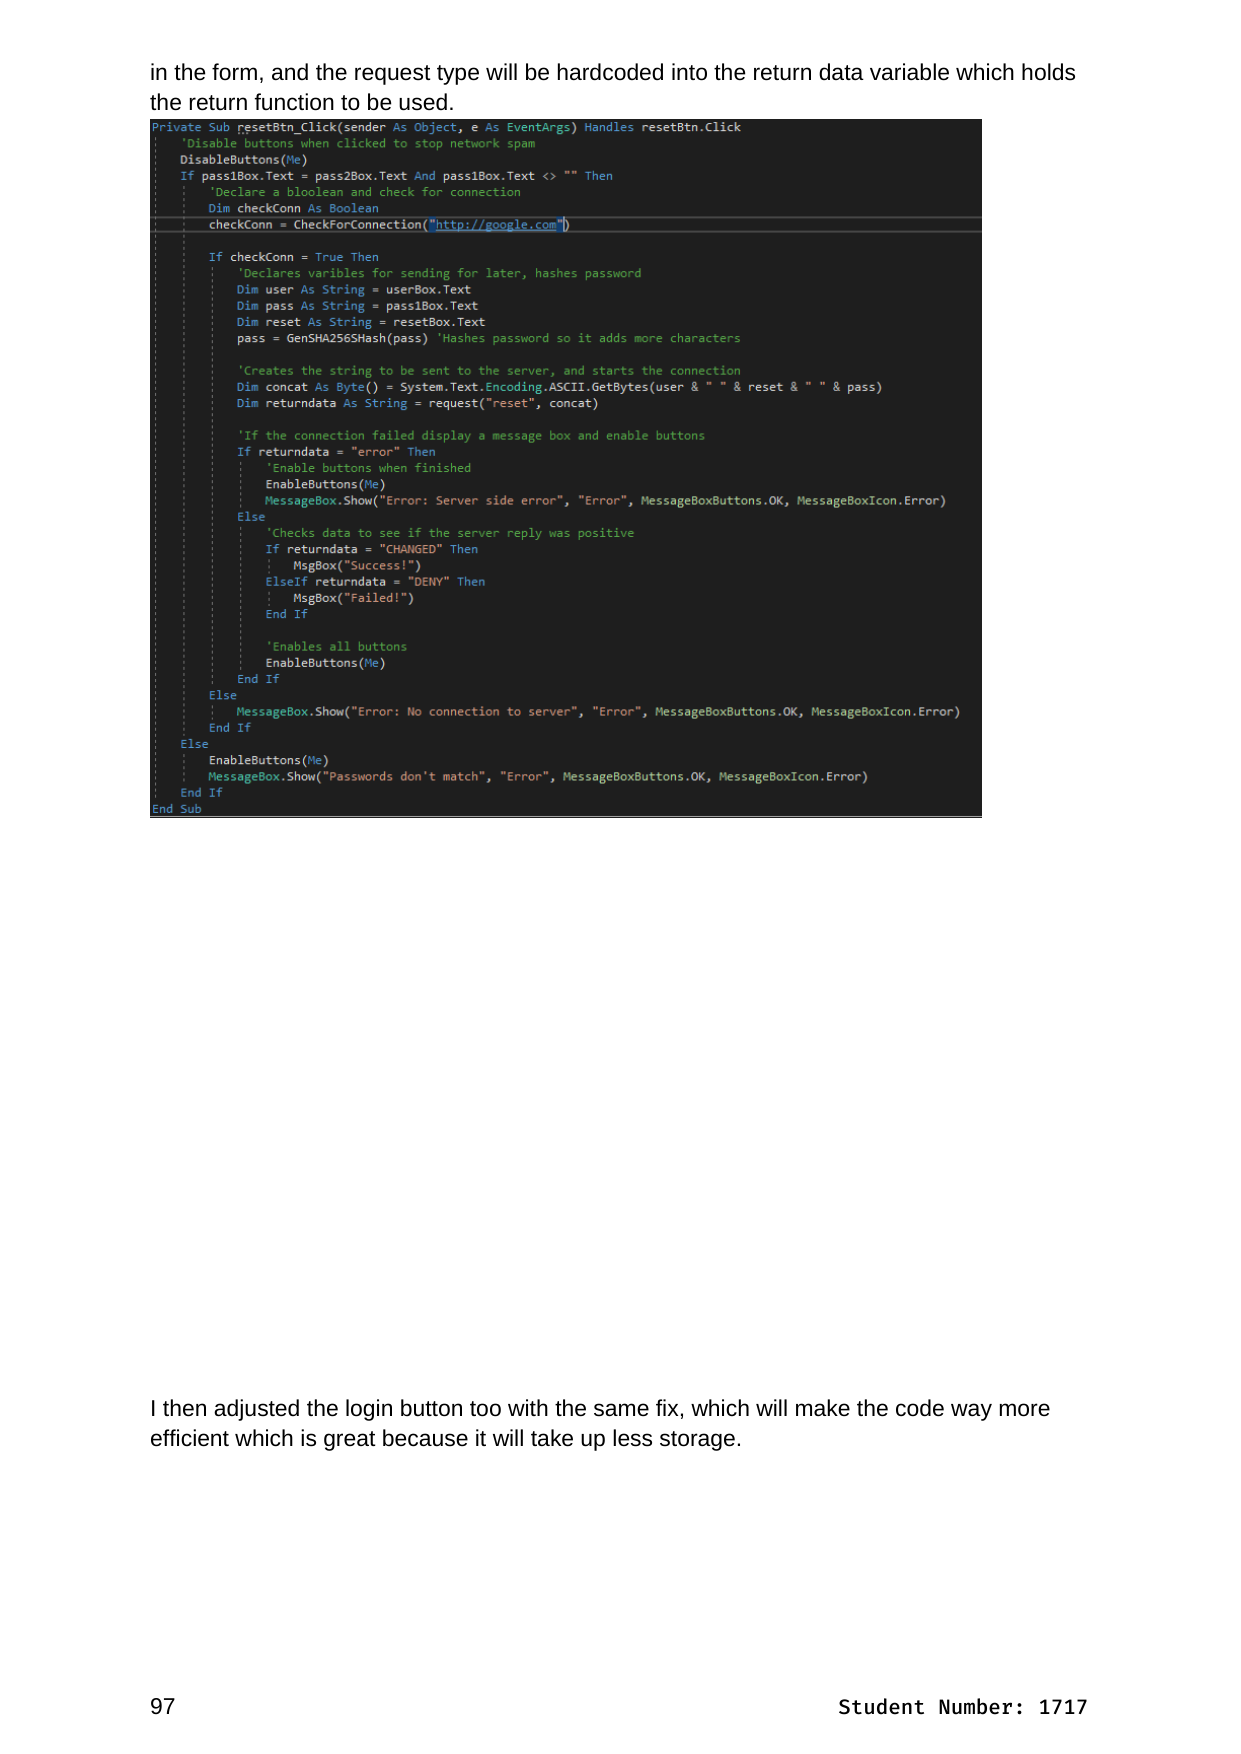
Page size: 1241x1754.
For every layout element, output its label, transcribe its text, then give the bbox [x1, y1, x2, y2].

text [150, 59, 1090, 116]
text I then adjusted the login button too with the same fix, which will make the code way more efficient which is great because it will take up less storage. [150, 1395, 1090, 1452]
picture [150, 119, 982, 818]
